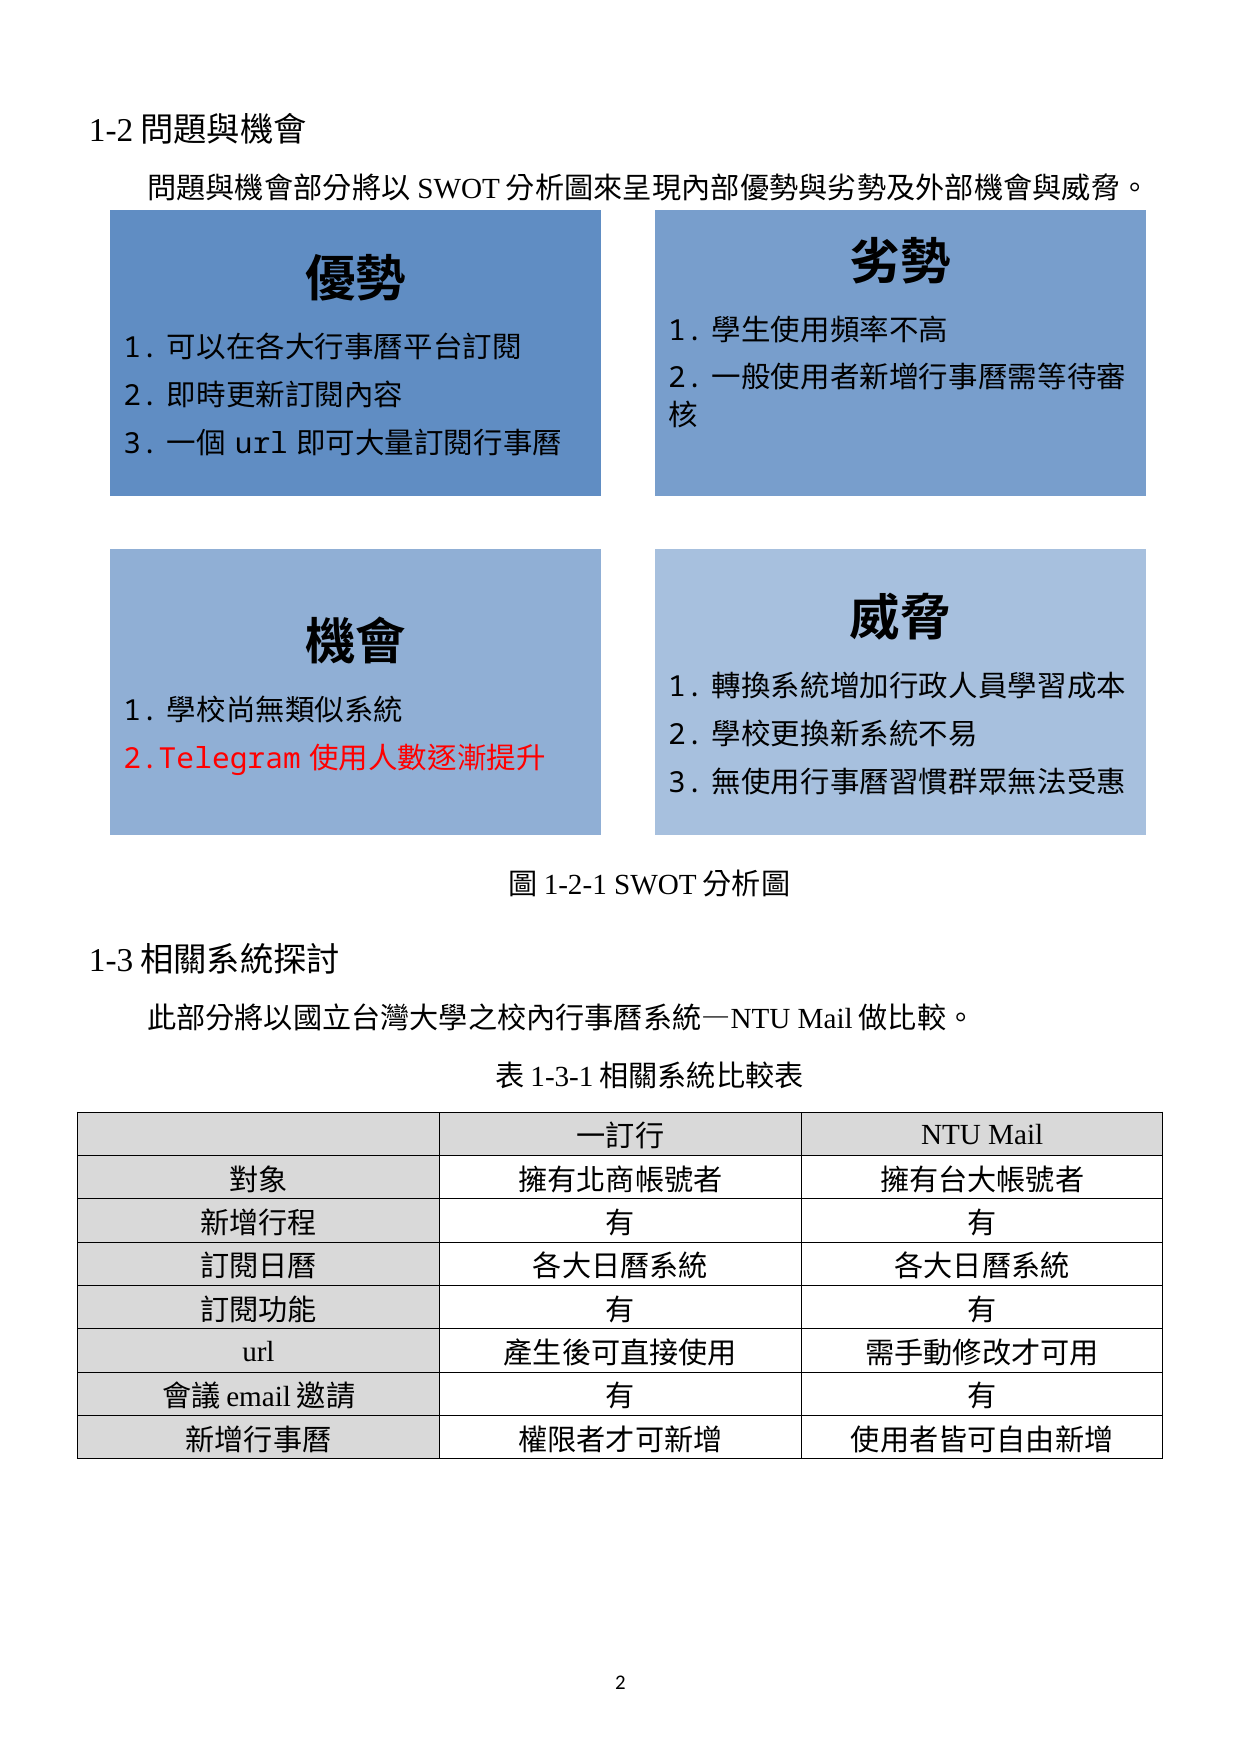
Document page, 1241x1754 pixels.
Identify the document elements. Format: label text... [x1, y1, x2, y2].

table_cell url [78, 1329, 439, 1372]
table_cell 擁有台大帳號者 [802, 1156, 1162, 1198]
table_cell 擁有北商帳號者 [440, 1156, 801, 1198]
text 圖1-2-1 SWOT分析圖 [89, 844, 1152, 919]
table_header NTU Mail [802, 1113, 1162, 1155]
table_cell 訂閱日曆 [78, 1243, 439, 1285]
table_header [78, 1113, 439, 1155]
table_cell 有 [440, 1373, 801, 1415]
table_header 一訂行 [440, 1113, 801, 1155]
table_cell 有 [802, 1373, 1162, 1415]
text 表1-3-1相關系統比較表 [89, 1037, 1152, 1112]
table_cell 新增行程 [78, 1199, 439, 1242]
table_cell 有 [440, 1199, 801, 1242]
table_cell 新增行事曆 [78, 1416, 439, 1458]
table_cell 對象 [78, 1156, 439, 1198]
text 1-3相關系統探討 [89, 919, 1152, 994]
list 此部分將以國立台灣大學之校內行事曆系統—NTU Mail做比較。 [89, 994, 1152, 1037]
table_cell 有 [440, 1286, 801, 1328]
table_cell 需手動修改才可用 [802, 1329, 1162, 1372]
table_cell 會議email邀請 [78, 1373, 439, 1415]
table_cell 有 [802, 1199, 1162, 1242]
table_cell 使用者皆可自由新增 [802, 1416, 1162, 1458]
table_cell 有 [802, 1286, 1162, 1328]
table_cell 訂閱功能 [78, 1286, 439, 1328]
table_cell 各大日曆系統 [440, 1243, 801, 1285]
text 1-2問題與機會 [89, 89, 1152, 164]
table_cell 產生後可直接使用 [440, 1329, 801, 1372]
table_cell 權限者才可新增 [440, 1416, 801, 1458]
text 問題與機會部分將以SWOT分析圖來呈現內部優勢與劣勢及外部機會與威脅。 [89, 164, 1152, 844]
table_cell 各大日曆系統 [802, 1243, 1162, 1285]
